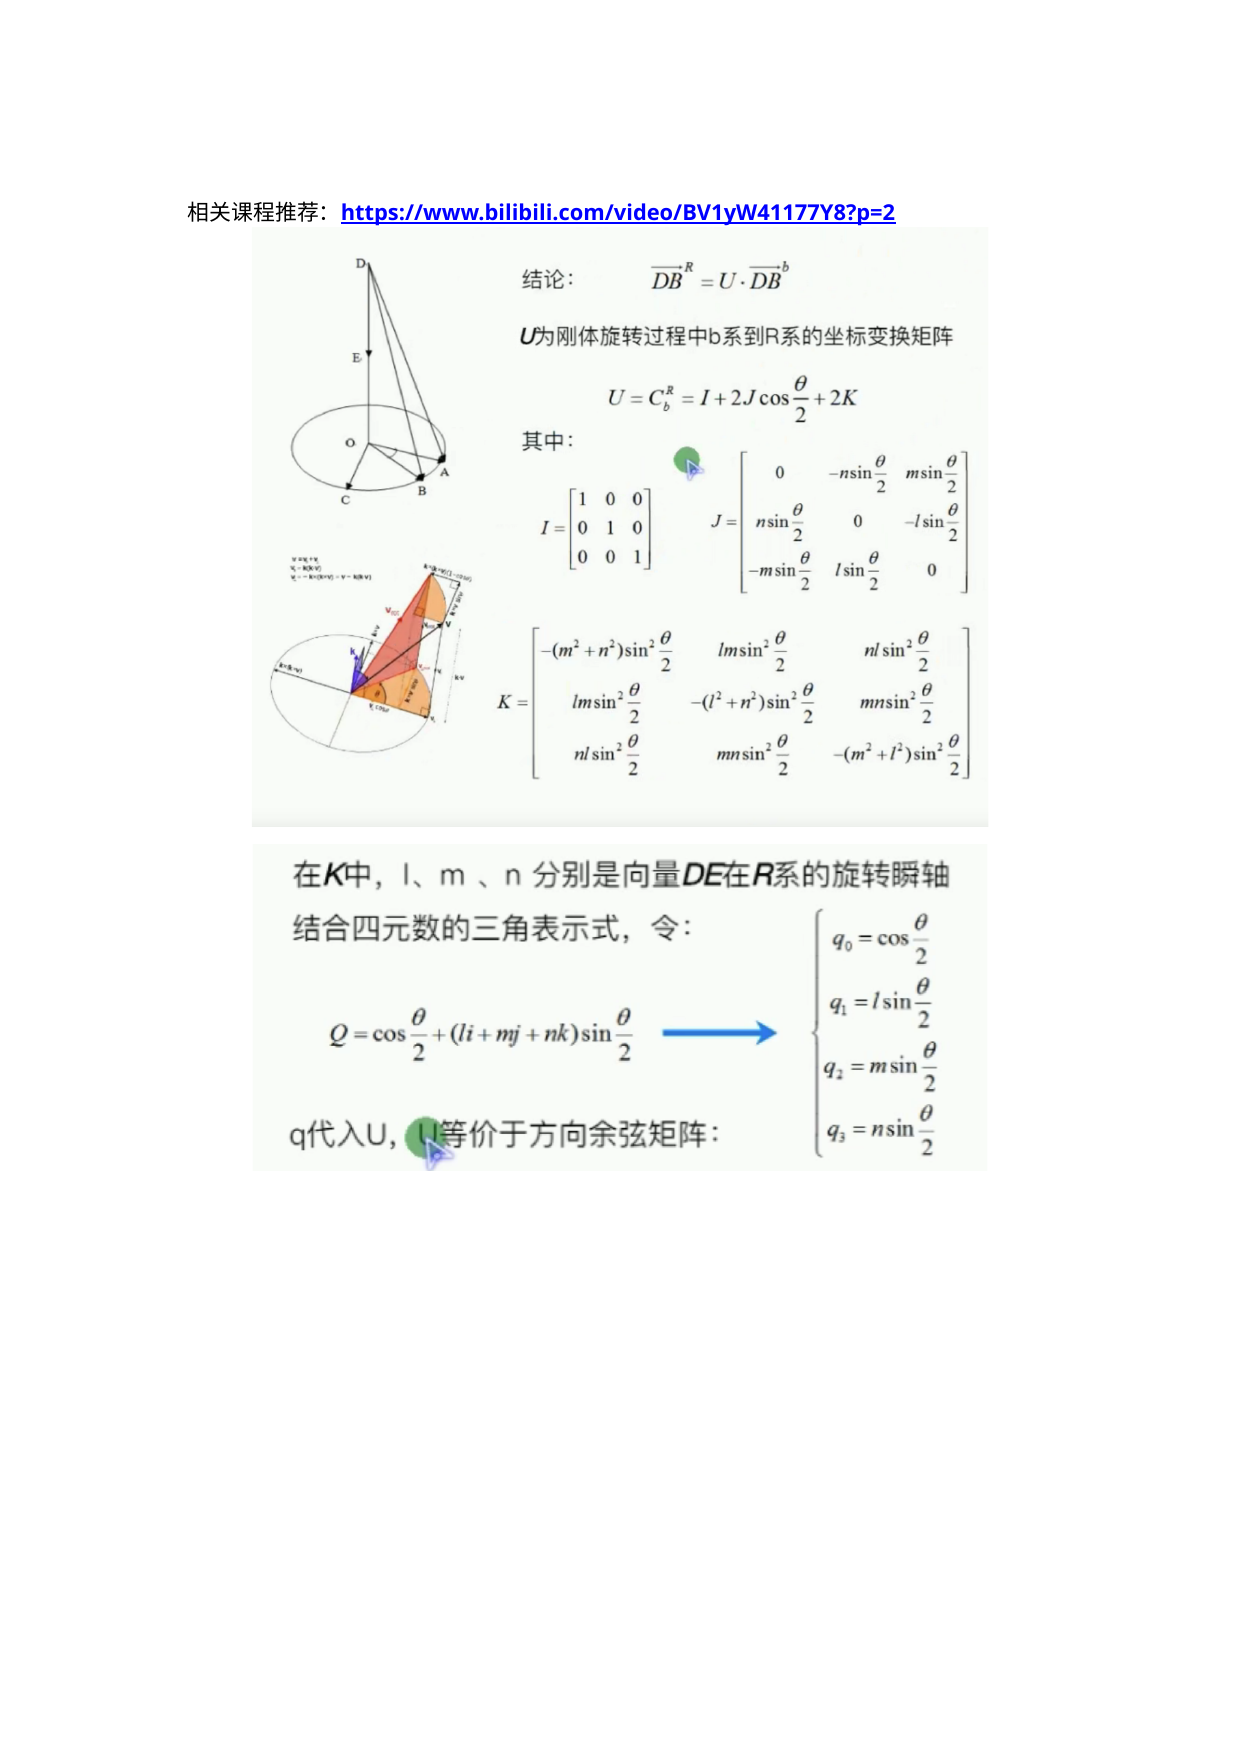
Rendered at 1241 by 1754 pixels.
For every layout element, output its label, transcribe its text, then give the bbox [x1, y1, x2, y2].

text 相关课程推荐：https://www.bilibili.com/video/BV1yW41177Y8?p=2 [187, 194, 1053, 227]
picture [251, 227, 989, 827]
picture [252, 844, 988, 1171]
